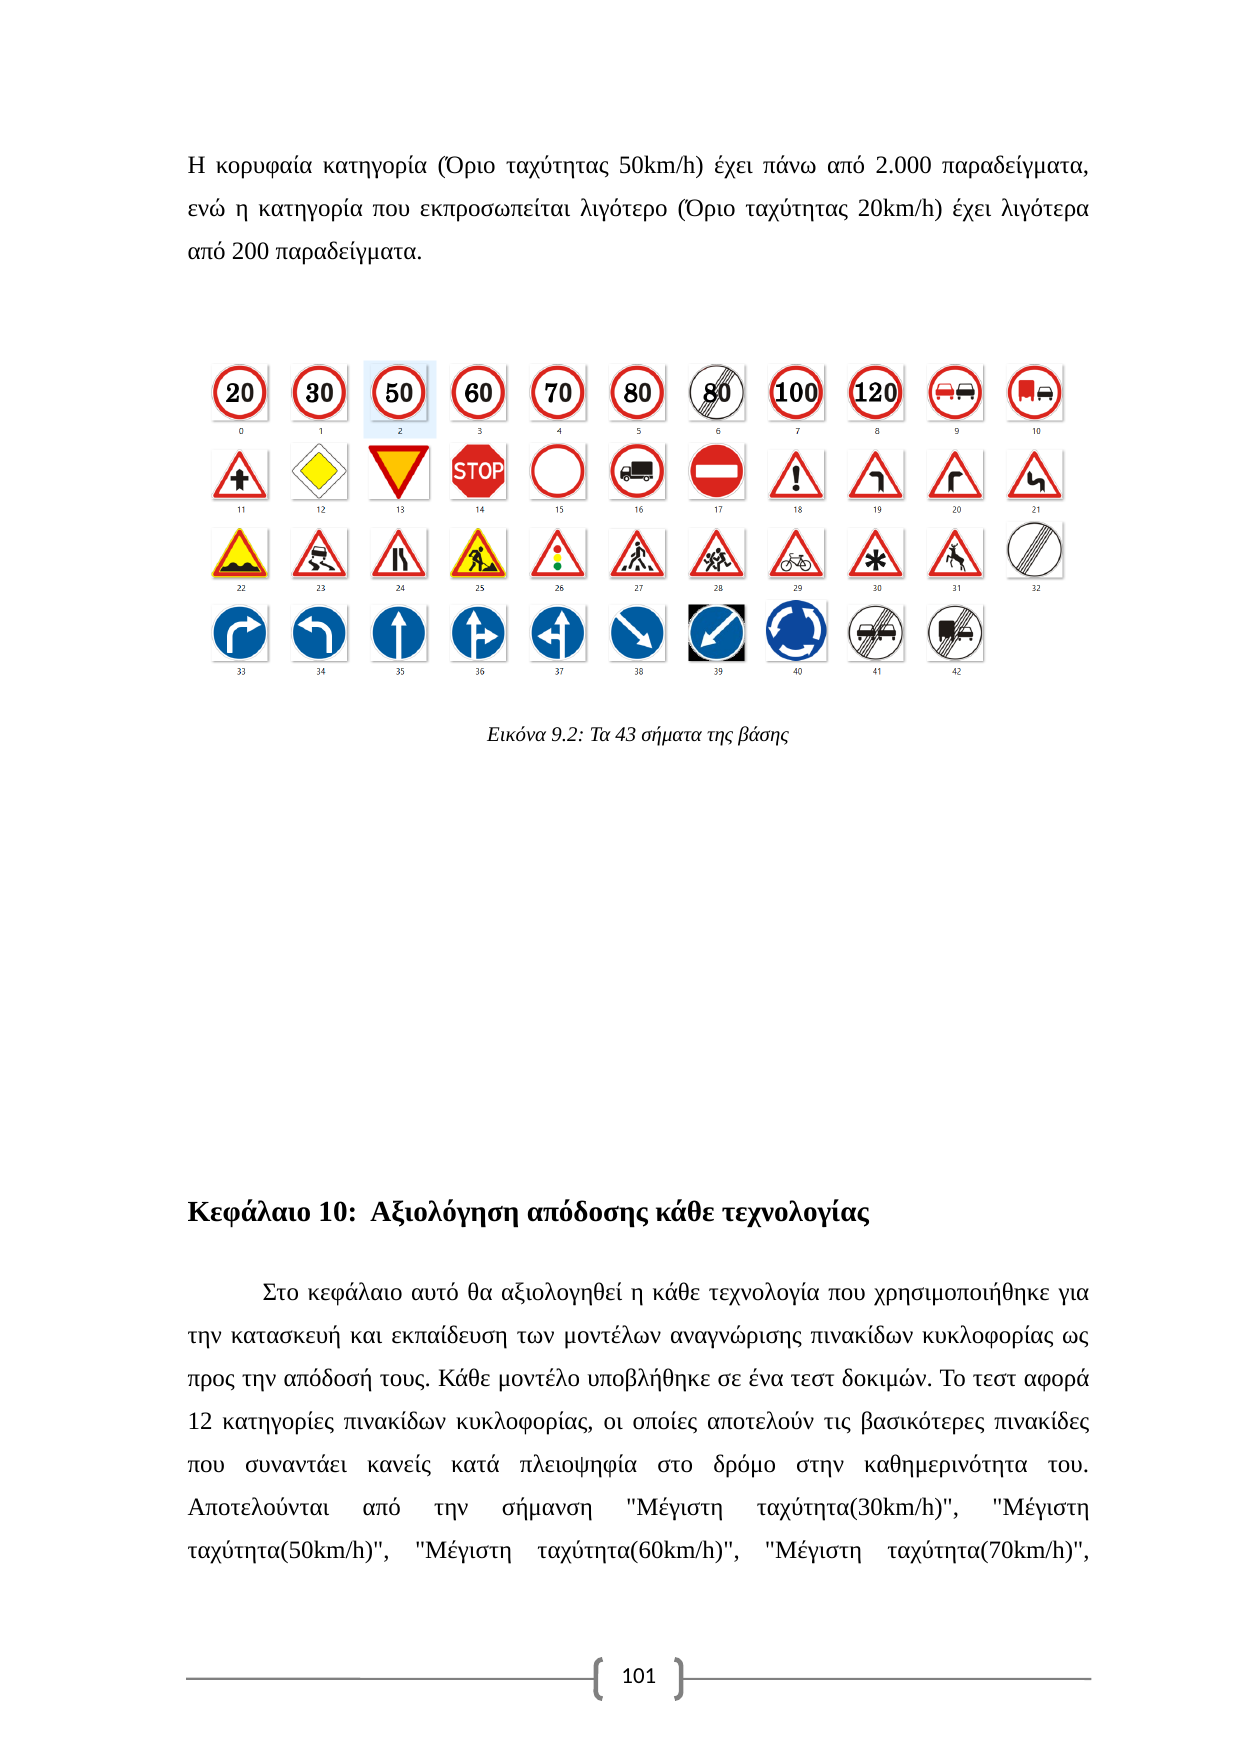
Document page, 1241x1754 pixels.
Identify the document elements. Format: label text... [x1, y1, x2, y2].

text Η κορυφαία κατηγορία (Όριο ταχύτητας 50km/h) έχει πάνω από 2.000 παραδείγματα, ενώ η κατηγορία που εκπροσωπείται λιγότερο (Όριο ταχύτητας 20km/h) έχει λιγότερα από 200 παραδείγματα. [187, 150, 1090, 265]
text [187, 1277, 1090, 1564]
picture [203, 355, 1074, 692]
subtitle Κεφάλαιο 10: Αξιολόγηση απόδοσης κάθε τεχνολογίας [187, 1194, 1090, 1227]
